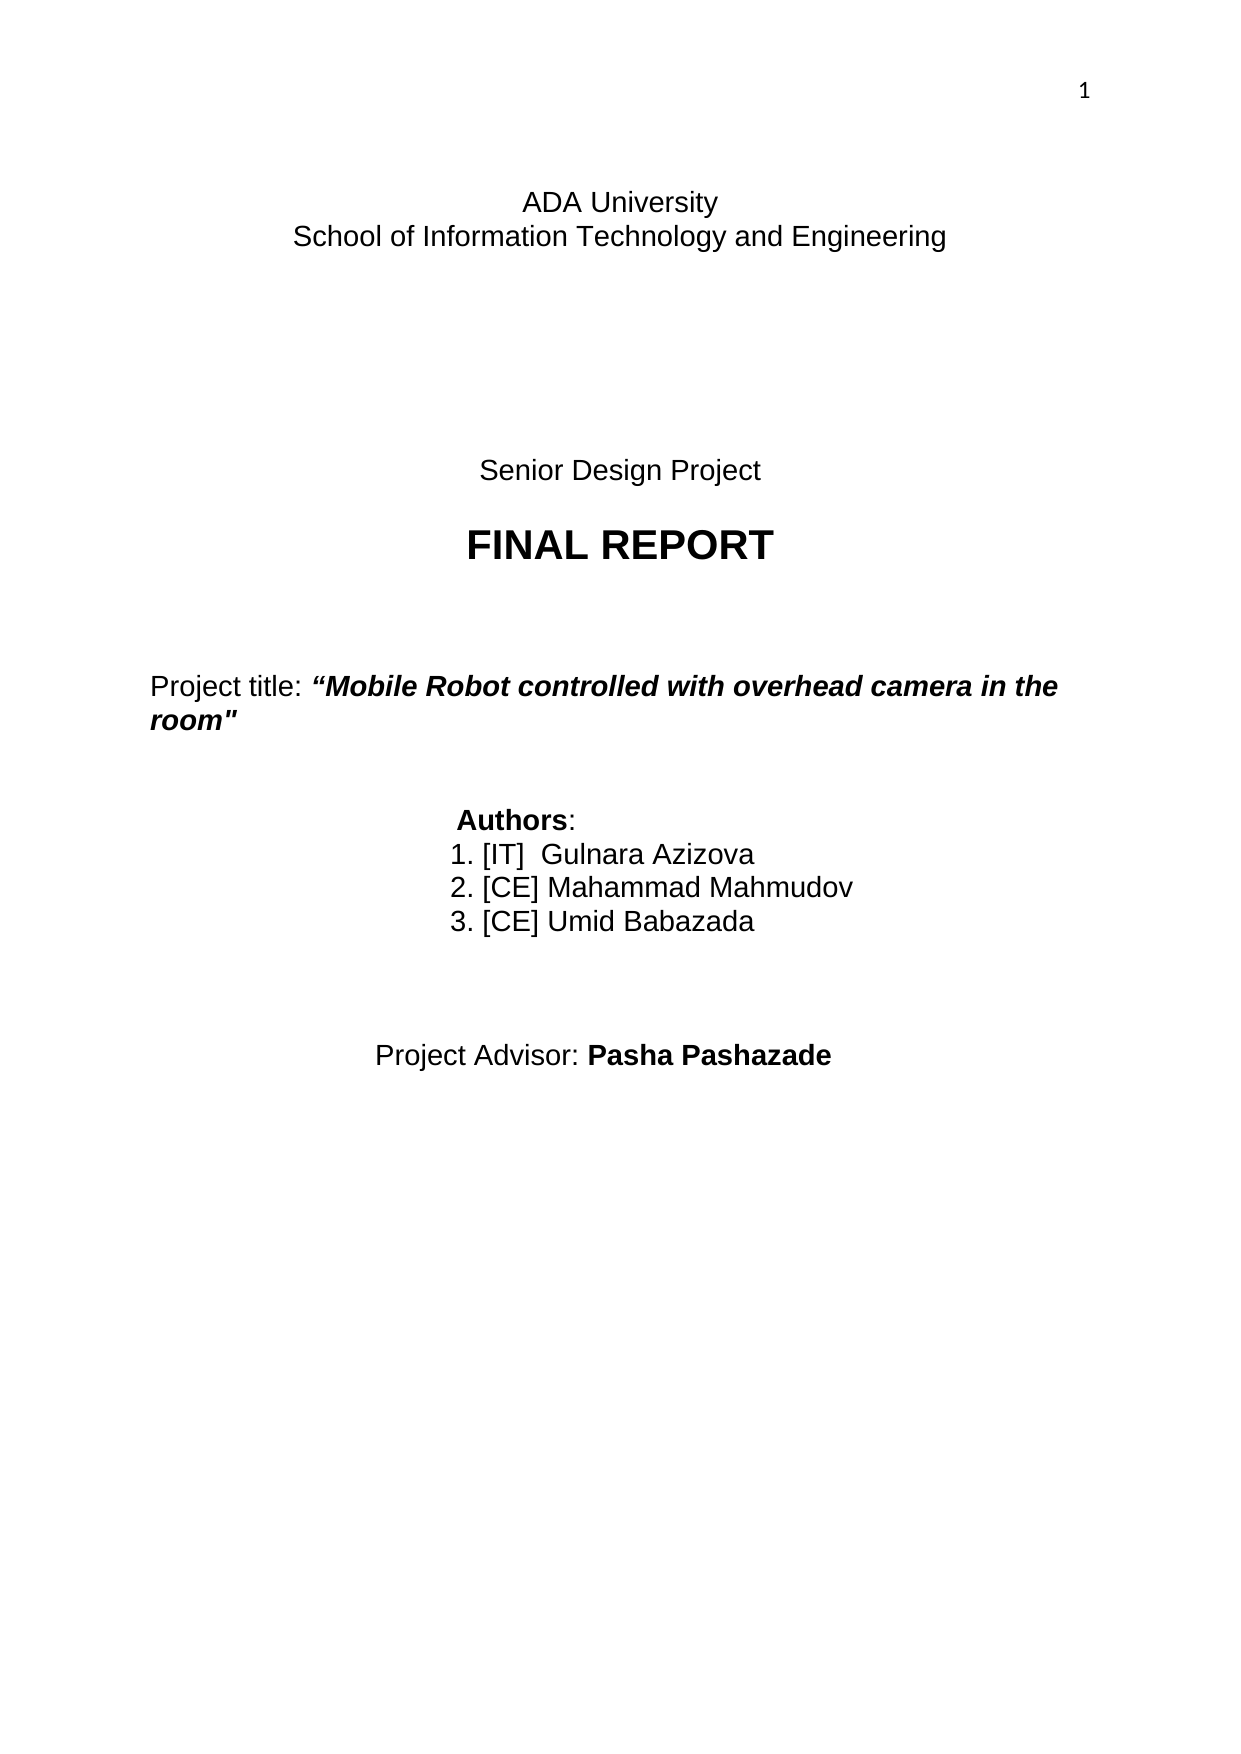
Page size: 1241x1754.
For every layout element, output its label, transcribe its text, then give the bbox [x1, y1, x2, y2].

text 1. [IT] Gulnara Azizova [375, 837, 1090, 870]
text FINAL REPORT [150, 520, 1090, 568]
text Authors: [375, 803, 1090, 837]
text ADA University [150, 185, 1090, 218]
text 3. [CE] Umid Babazada [375, 904, 1090, 937]
text Senior Design Project [150, 453, 1090, 487]
text 2. [CE] Mahammad Mahmudov [375, 870, 1090, 904]
text Project title: “Mobile Robot controlled with overhead camera in the room" [150, 669, 1090, 736]
text School of Information Technology and Engineering [150, 218, 1090, 252]
text Project Advisor: Pasha Pashazade [300, 1038, 1090, 1071]
